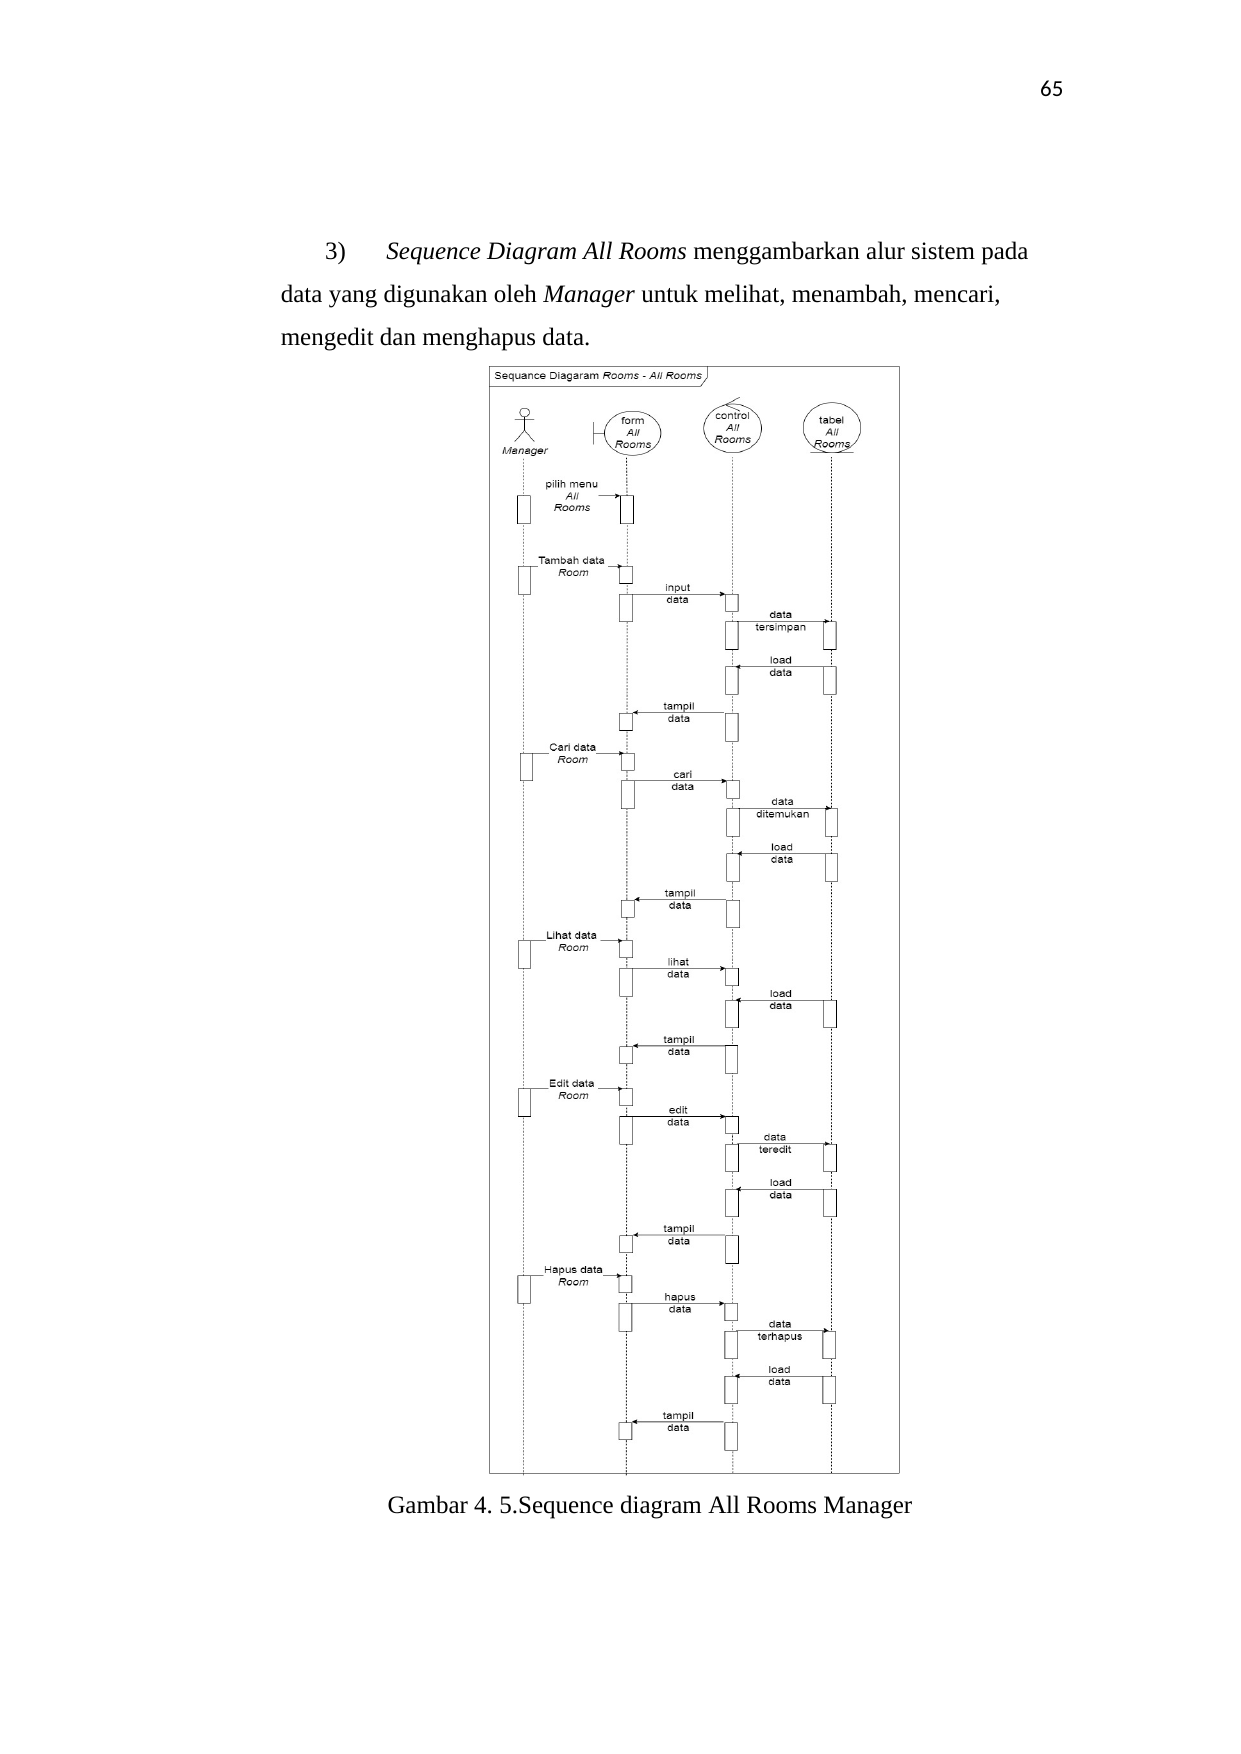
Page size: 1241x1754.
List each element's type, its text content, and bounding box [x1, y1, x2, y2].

text Gambar 4. 5.Sequence diagram All Rooms Manager [236, 1491, 1063, 1519]
list Sequence Diagram All Rooms menggambarkan alur sistem pada data yang digunakan oleh Manager untuk melihat, menambah, mencari, mengedit dan menghapus data. [281, 236, 1063, 351]
picture [488, 365, 900, 1477]
